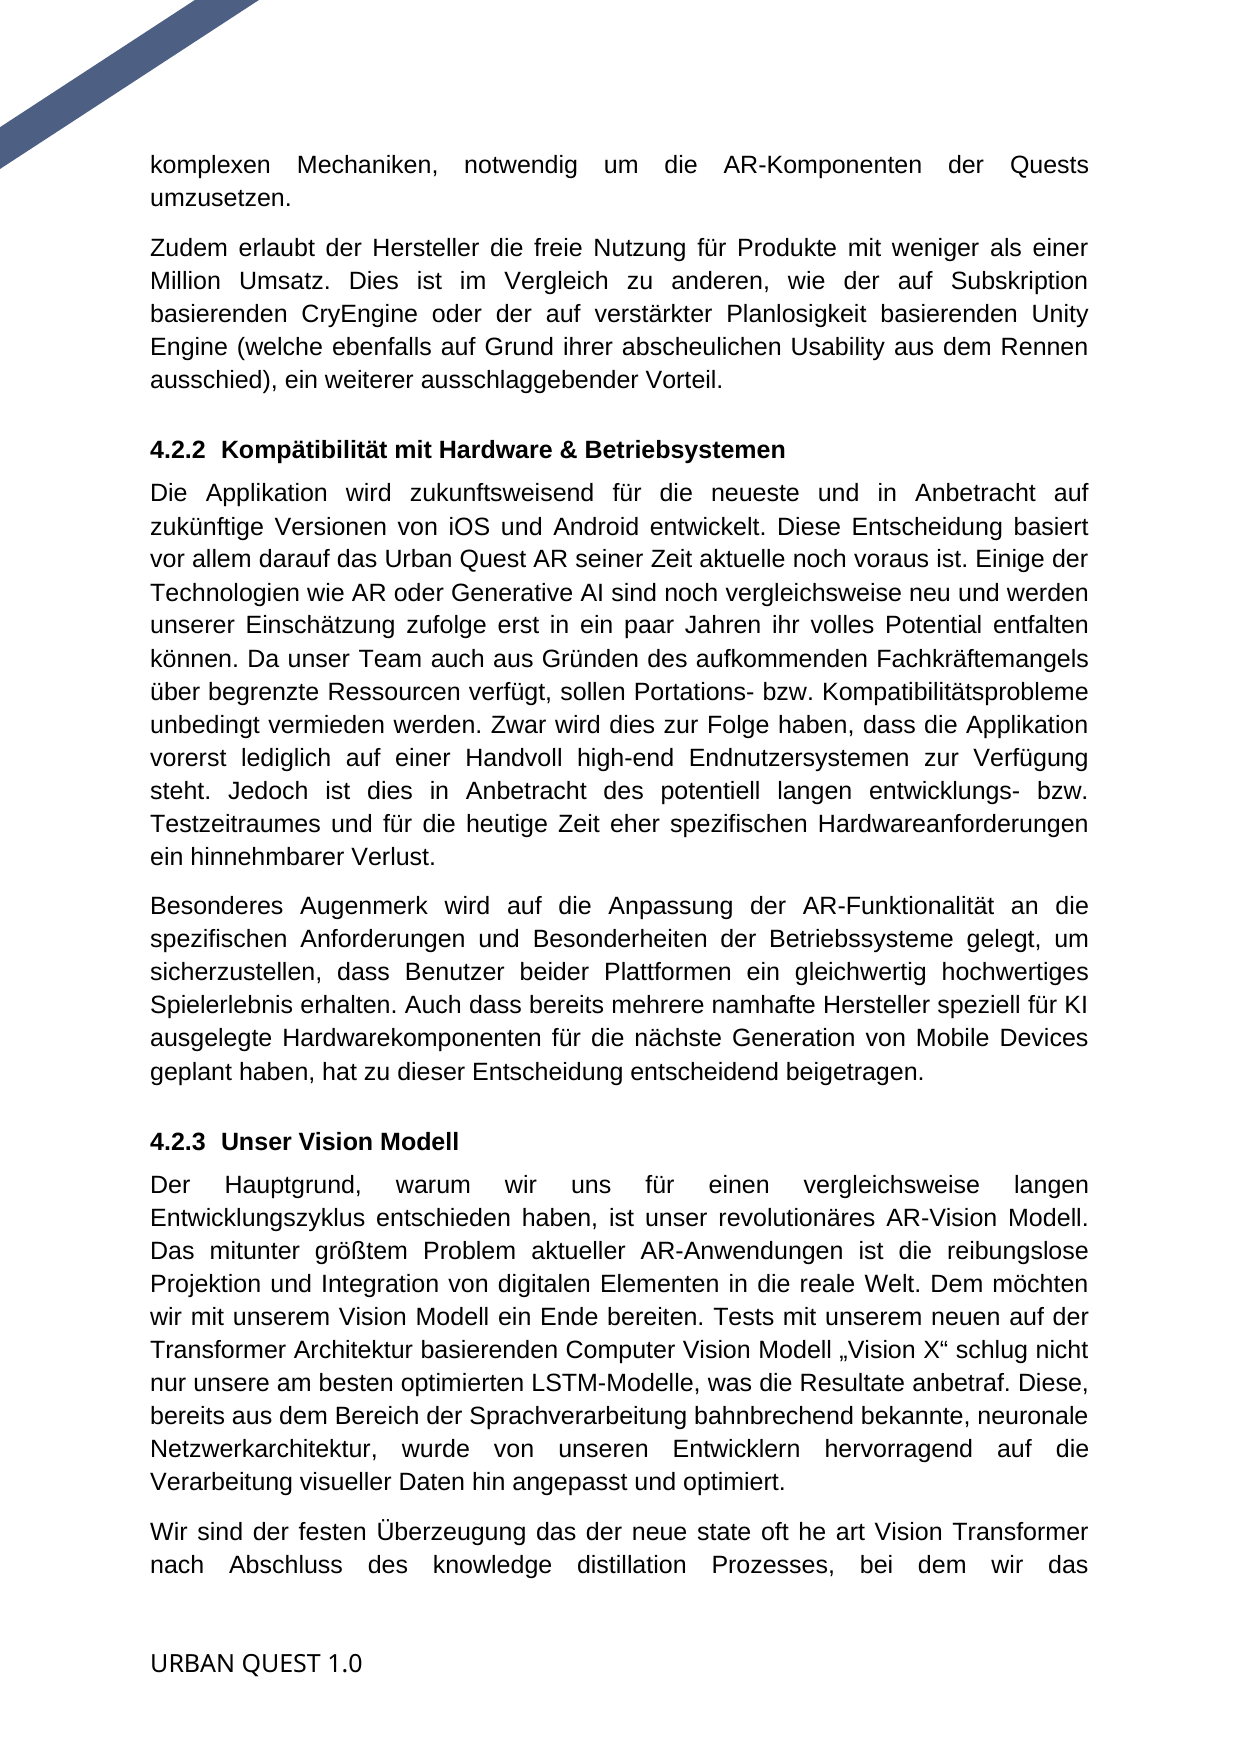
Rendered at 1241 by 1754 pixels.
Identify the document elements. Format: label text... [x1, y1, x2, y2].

subtitle Kompätibilität mit Hardware & Betriebsystemen [150, 435, 1090, 464]
text Die Applikation wird zukunftsweisend für die neueste und in Anbetracht auf zukünftige Versionen von iOS und Android entwickelt. Diese Entscheidung basiert vor allem darauf das Urban Quest AR seiner Zeit aktuelle noch voraus ist. Einige der Technologien wie AR oder Generative AI sind noch vergleichsweise neu und werden unserer Einschätzung zufolge erst in ein paar Jahren ihr volles Potential entfalten können. Da unser Team auch aus Gründen des aufkommenden Fachkräftemangels über begrenzte Ressourcen verfügt, sollen Portations- bzw. Kompatibilitätsprobleme unbedingt vermieden werden. Zwar wird dies zur Folge haben, dass die Applikation vorerst lediglich auf einer Handvoll high-end Endnutzersystemen zur Verfügung steht. Jedoch ist dies in Anbetracht des potentiell langen entwicklungs- bzw. Testzeitraumes und für die heutige Zeit eher spezifischen Hardwareanforderungen ein hinnehmbarer Verlust. [150, 478, 1090, 870]
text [150, 1517, 1090, 1579]
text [150, 150, 1090, 212]
text Besonderes Augenmerk wird auf die Anpassung der AR-Funktionalität an die spezifischen Anforderungen und Besonderheiten der Betriebssysteme gelegt, um sicherzustellen, dass Benutzer beider Plattformen ein gleichwertig hochwertiges Spielerlebnis erhalten. Auch dass bereits mehrere namhafte Hersteller speziell für KI ausgelegte Hardwarekomponenten für die nächste Generation von Mobile Devices geplant haben, hat zu dieser Entscheidung entscheidend beigetragen. [150, 891, 1090, 1085]
subtitle Unser Vision Modell [150, 1127, 1090, 1156]
text Zudem erlaubt der Hersteller die freie Nutzung für Produkte mit weniger als einer Million Umsatz. Dies ist im Vergleich zu anderen, wie der auf Subskription basierenden CryEngine oder der auf verstärkter Planlosigkeit basierenden Unity Engine (welche ebenfalls auf Grund ihrer abscheulichen Usability aus dem Rennen ausschied), ein weiterer ausschlaggebender Vorteil. [150, 233, 1090, 393]
text Der Hauptgrund, warum wir uns für einen vergleichsweise langen Entwicklungszyklus entschieden haben, ist unser revolutionäres AR-Vision Modell. Das mitunter größtem Problem aktueller AR-Anwendungen ist die reibungslose Projektion und Integration von digitalen Elementen in die reale Welt. Dem möchten wir mit unserem Vision Modell ein Ende bereiten. Tests mit unserem neuen auf der Transformer Architektur basierenden Computer Vision Modell „Vision X“ schlug nicht nur unsere am besten optimierten LSTM-Modelle, was die Resultate anbetraf. Diese, bereits aus dem Bereich der Sprachverarbeitung bahnbrechend bekannte, neuronale Netzwerkarchitektur, wurde von unseren Entwicklern hervorragend auf die Verarbeitung visueller Daten hin angepasst und optimiert. [150, 1170, 1090, 1496]
